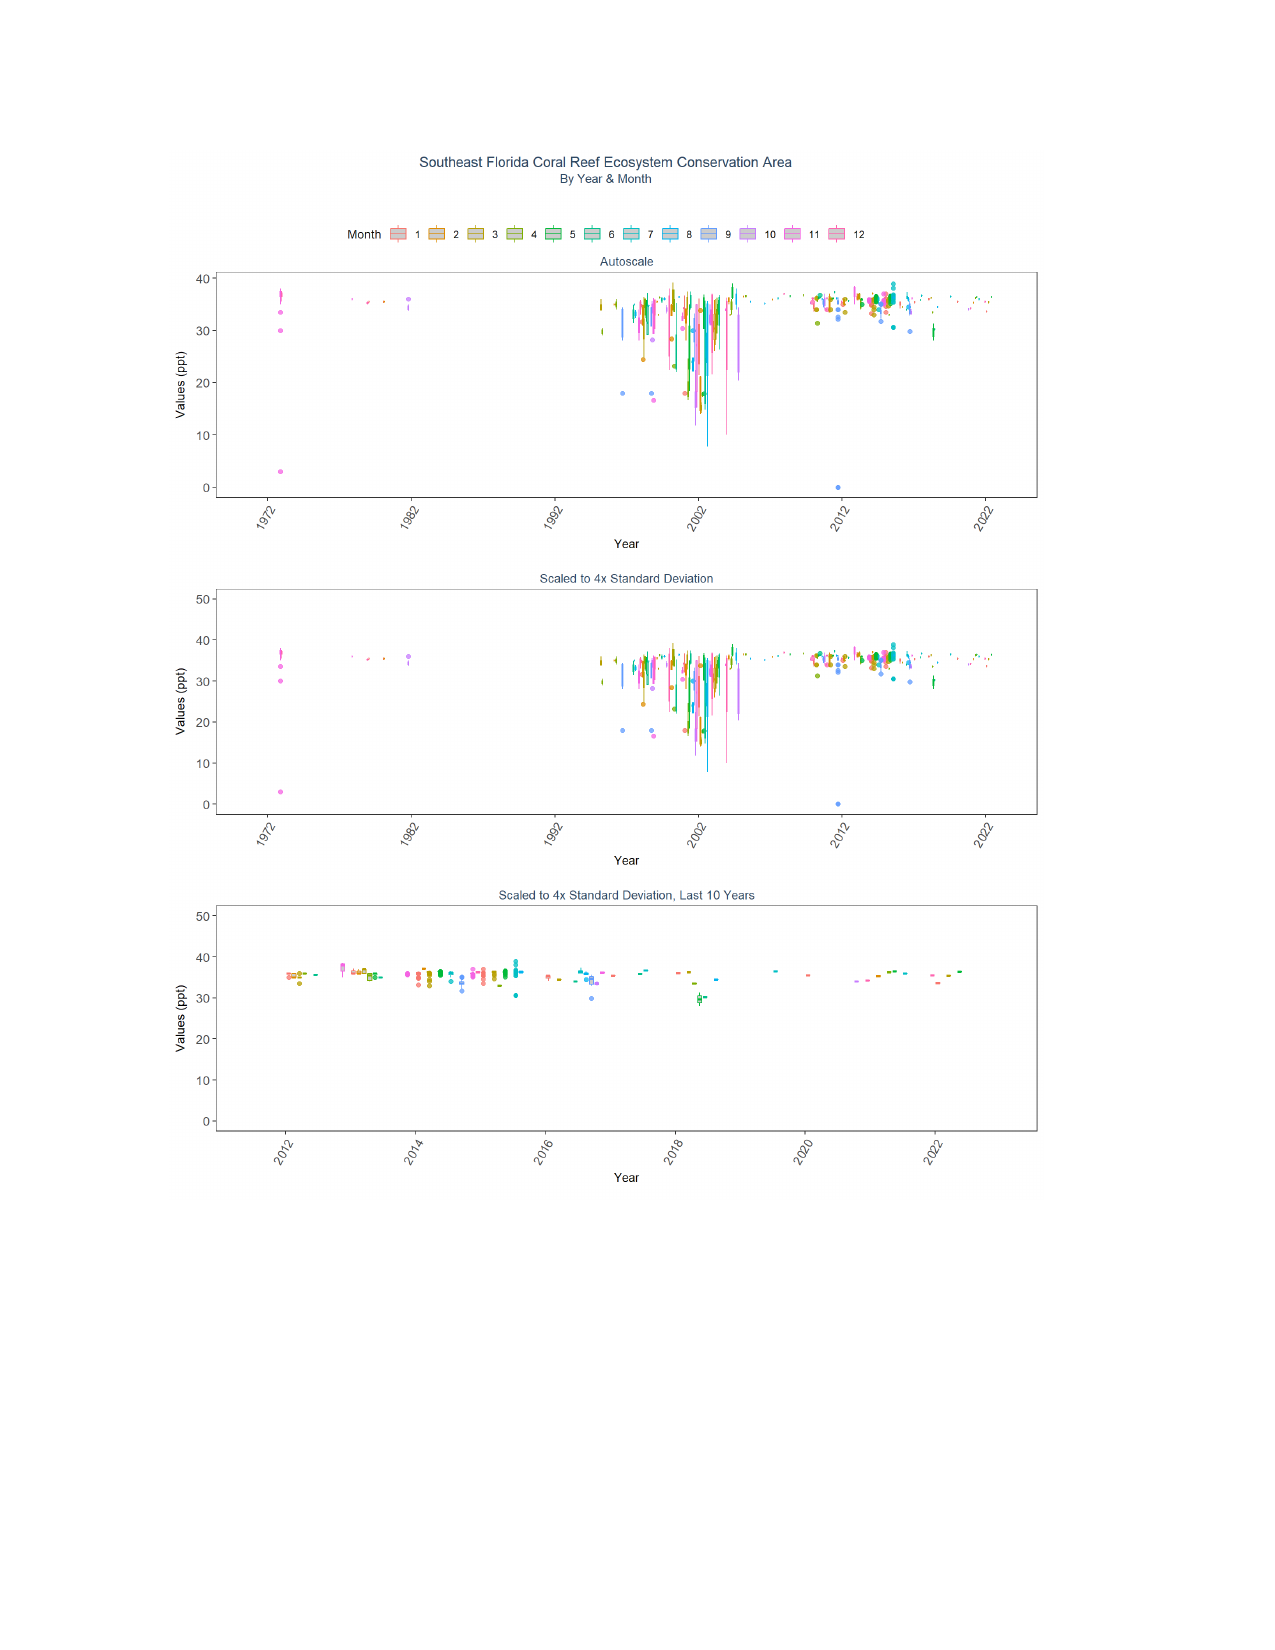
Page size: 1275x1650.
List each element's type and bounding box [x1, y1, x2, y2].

picture [168, 150, 1044, 1200]
